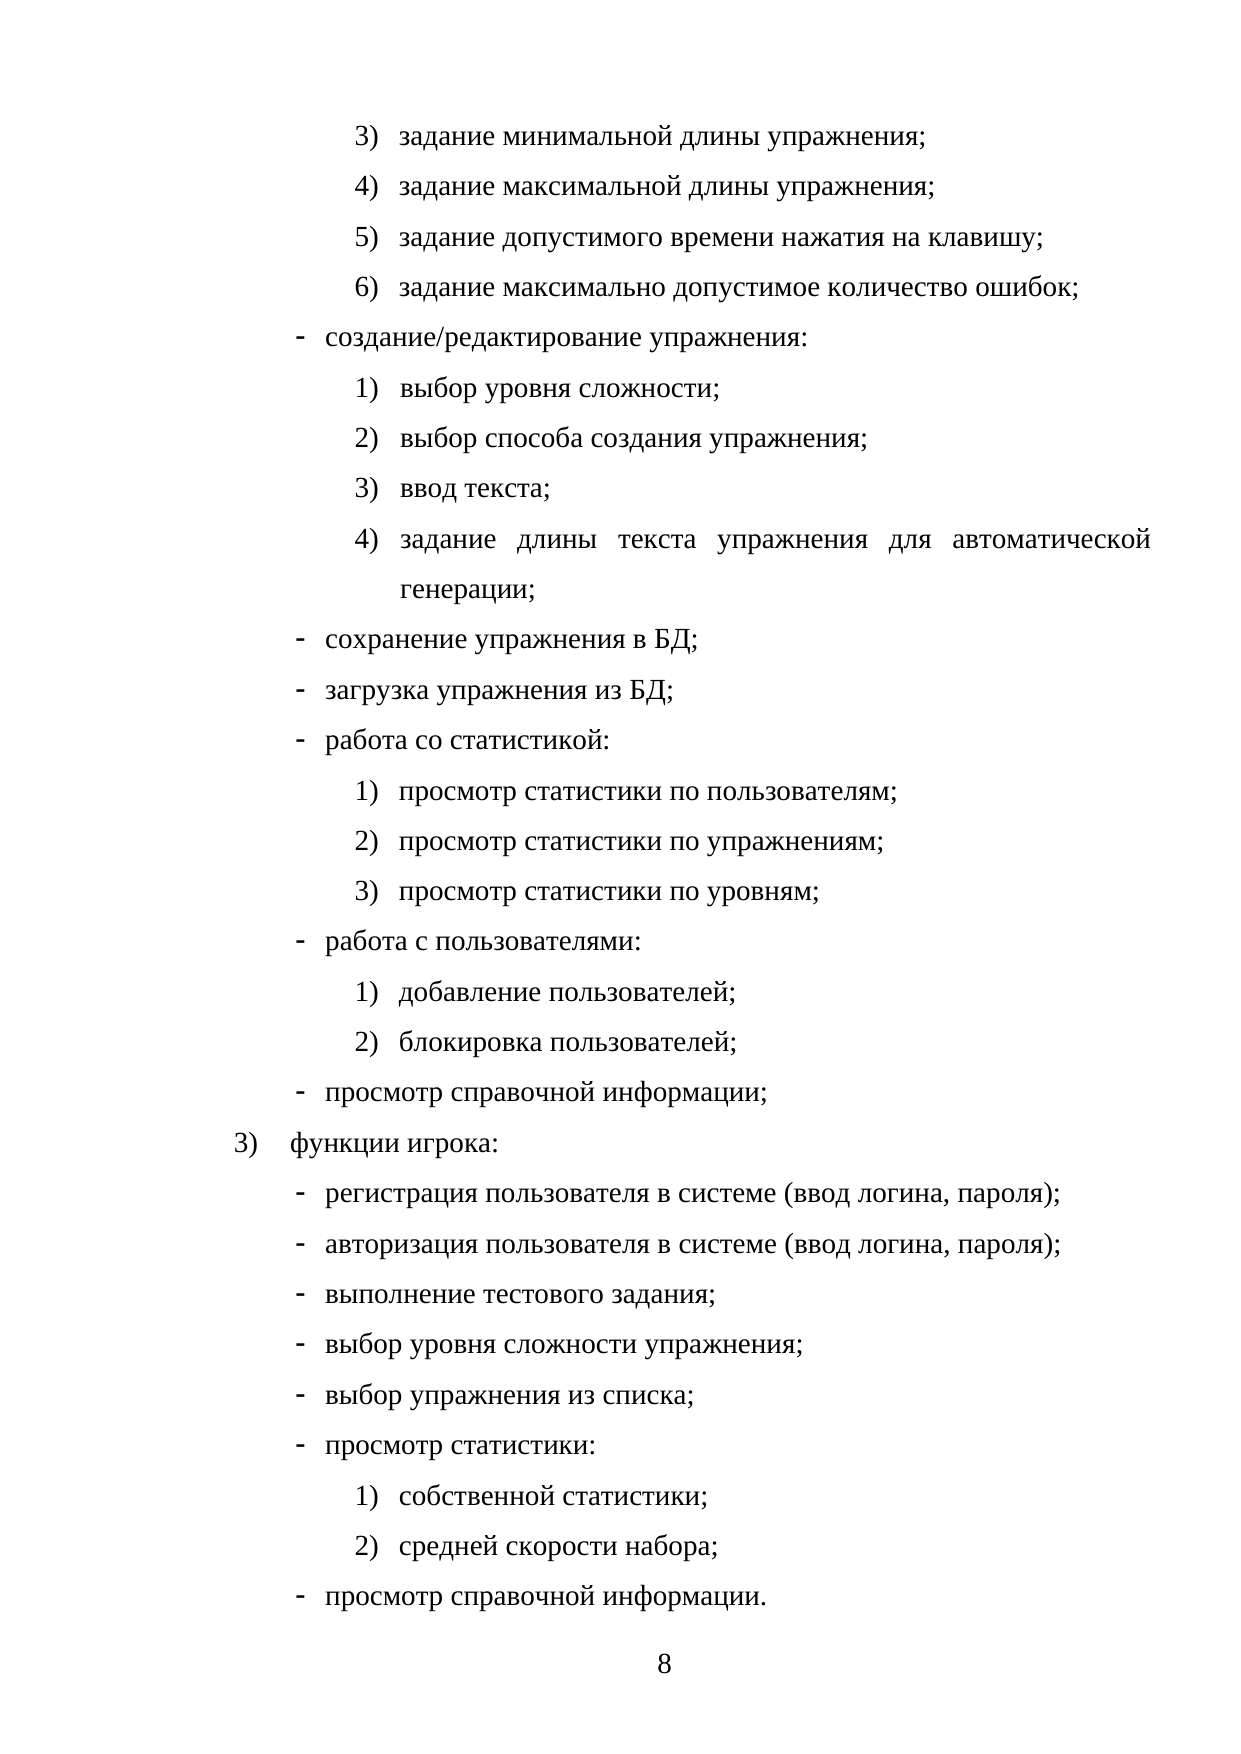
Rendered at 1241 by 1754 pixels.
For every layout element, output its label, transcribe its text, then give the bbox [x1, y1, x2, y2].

list просмотр статистики по уровням; [354, 873, 1152, 907]
list авторизация пользователя в системе (ввод логина, пароля); [295, 1226, 1152, 1259]
list выбор уровня сложности упражнения; [295, 1327, 1152, 1360]
list ввод текста; [354, 470, 1152, 504]
list добавление пользователей; [354, 974, 1152, 1007]
list регистрация пользователя в системе (ввод логина, пароля); [295, 1175, 1152, 1209]
list выполнение тестового задания; [295, 1276, 1152, 1310]
list работа со статистикой: [295, 722, 1152, 756]
list загрузка упражнения из БД; [295, 672, 1152, 705]
list создание/редактирование упражнения: [295, 319, 1152, 353]
list задание допустимого времени нажатия на клавишу; [354, 219, 1152, 252]
list выбор уровня сложности; [354, 370, 1152, 403]
list выбор способа создания упражнения; [354, 420, 1152, 454]
list просмотр справочной информации; [295, 1074, 1152, 1108]
list просмотр статистики: [295, 1427, 1152, 1461]
list функции игрока: [233, 1125, 1152, 1158]
list выбор упражнения из списка; [295, 1377, 1152, 1411]
list задание длины текста упражнения для автоматической генерации; [354, 521, 1152, 604]
list просмотр статистики по упражнениям; [354, 823, 1152, 856]
list задание минимальной длины упражнения; [354, 118, 1152, 152]
list собственной статистики; [354, 1478, 1152, 1511]
list просмотр статистики по пользователям; [354, 773, 1152, 806]
list блокировка пользователей; [354, 1024, 1152, 1058]
list сохранение упражнения в БД; [295, 621, 1152, 655]
list задание максимальной длины упражнения; [354, 168, 1152, 202]
list работа с пользователями: [295, 923, 1152, 957]
list задание максимально допустимое количество ошибок; [354, 269, 1152, 303]
list просмотр справочной информации. [295, 1578, 1152, 1612]
list средней скорости набора; [354, 1528, 1152, 1562]
